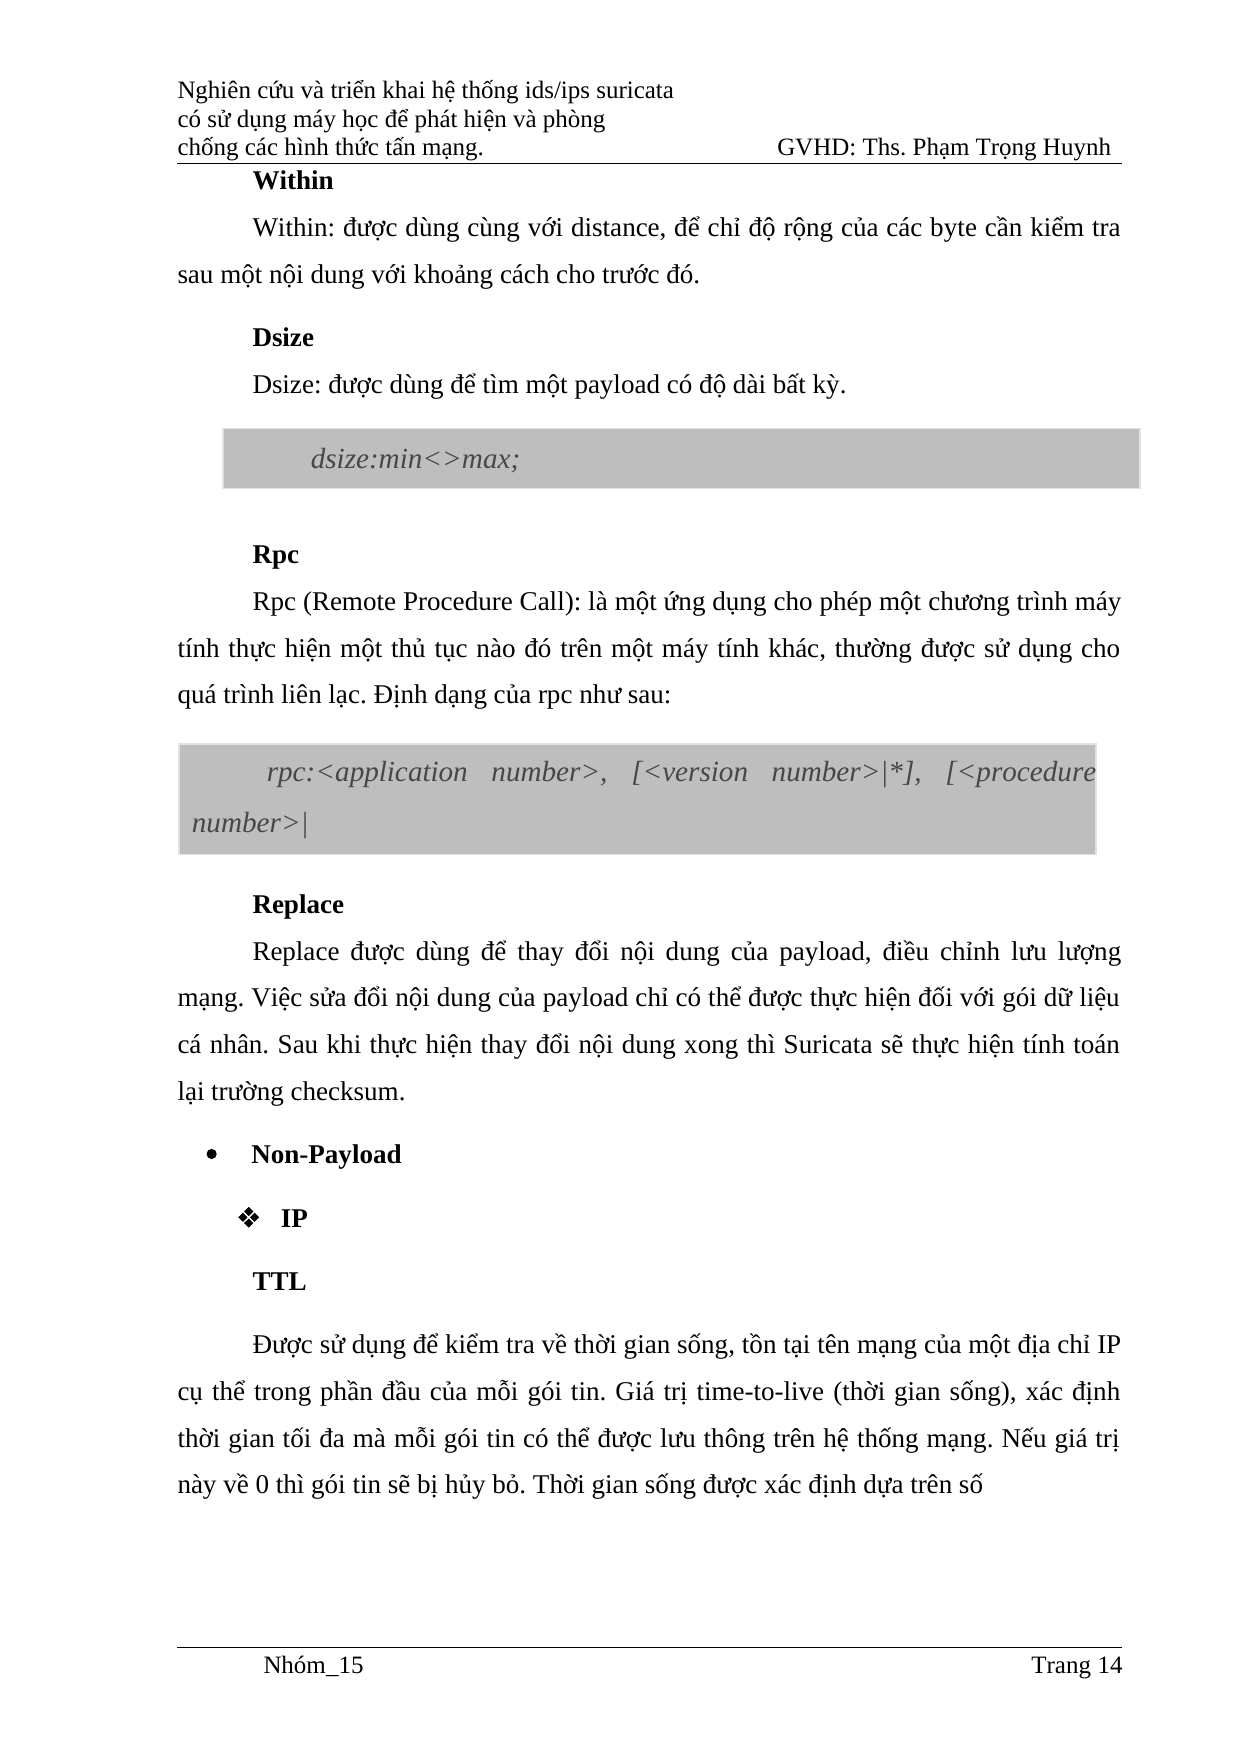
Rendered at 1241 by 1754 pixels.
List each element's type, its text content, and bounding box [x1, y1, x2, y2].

text Replace được dùng để thay đổi nội dung của payload, điều chỉnh lưu lượng mạng. Việc sửa đổi nội dung của payload chỉ có thể được thực hiện đối với gói dữ liệu cá nhân. Sau khi thực hiện thay đổi nội dung xong thì Suricata sẽ thực hiện tính toán lại trường checksum. [177, 935, 1122, 1106]
text Within [177, 164, 1122, 196]
text Replace [177, 888, 1122, 919]
text Được sử dụng để kiểm tra về thời gian sống, tồn tại tên mạng của một địa chỉ IP cụ thể trong phần đầu của mỗi gói tin. Giá trị time-to-live (thời gian sống), xác định thời gian tối đa mà mỗi gói tin có thể được lưu thông trên hệ thống mạng. Nếu giá trị này về 0 thì gói tin sẽ bị hủy bỏ. Thời gian sống được xác định dựa trên số [177, 1329, 1122, 1500]
text Dsize: được dùng để tìm một payload có độ dài bất kỳ. [177, 368, 1122, 399]
list IP [236, 1202, 1122, 1233]
text Rpc (Remote Procedure Call): là một ứng dụng cho phép một chương trình máy tính thực hiện một thủ tục nào đó trên một máy tính khác, thường được sử dụng cho quá trình liên lạc. Định dạng của rpc như sau: [177, 585, 1122, 710]
text Rpc [177, 431, 1122, 570]
text TTL [177, 1265, 1122, 1296]
text Within: được dùng cùng với distance, để chỉ độ rộng của các byte cần kiểm tra sau một nội dung với khoảng cách cho trước đó. [177, 211, 1122, 289]
list Non-Payload [207, 1138, 1122, 1169]
text Dsize [177, 321, 1122, 352]
